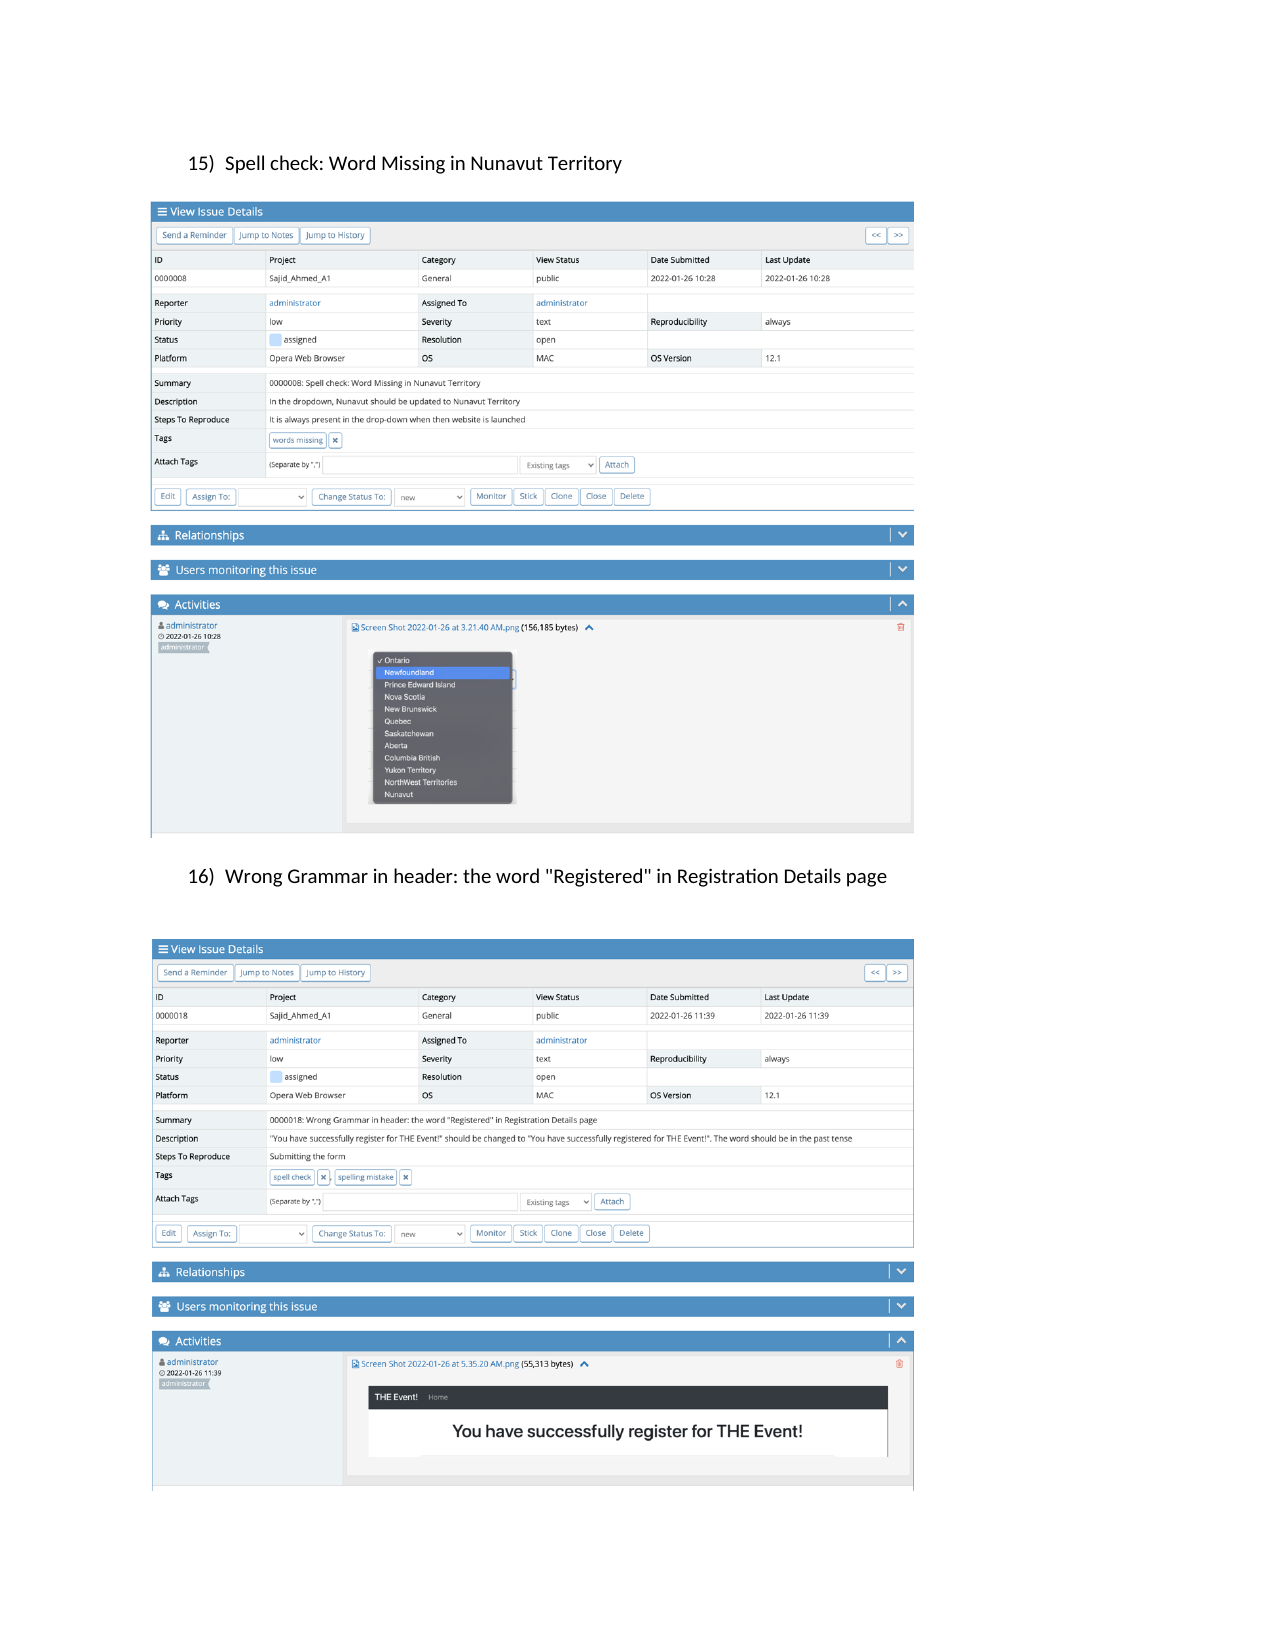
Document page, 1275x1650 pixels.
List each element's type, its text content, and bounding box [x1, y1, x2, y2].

list Spell check: Word Missing in Nunavut Territory [187, 150, 1125, 175]
picture [150, 939, 914, 1491]
list Wrong Grammar in header: the word "Registered" in Registration Details page [187, 863, 1125, 889]
picture [150, 200, 914, 838]
